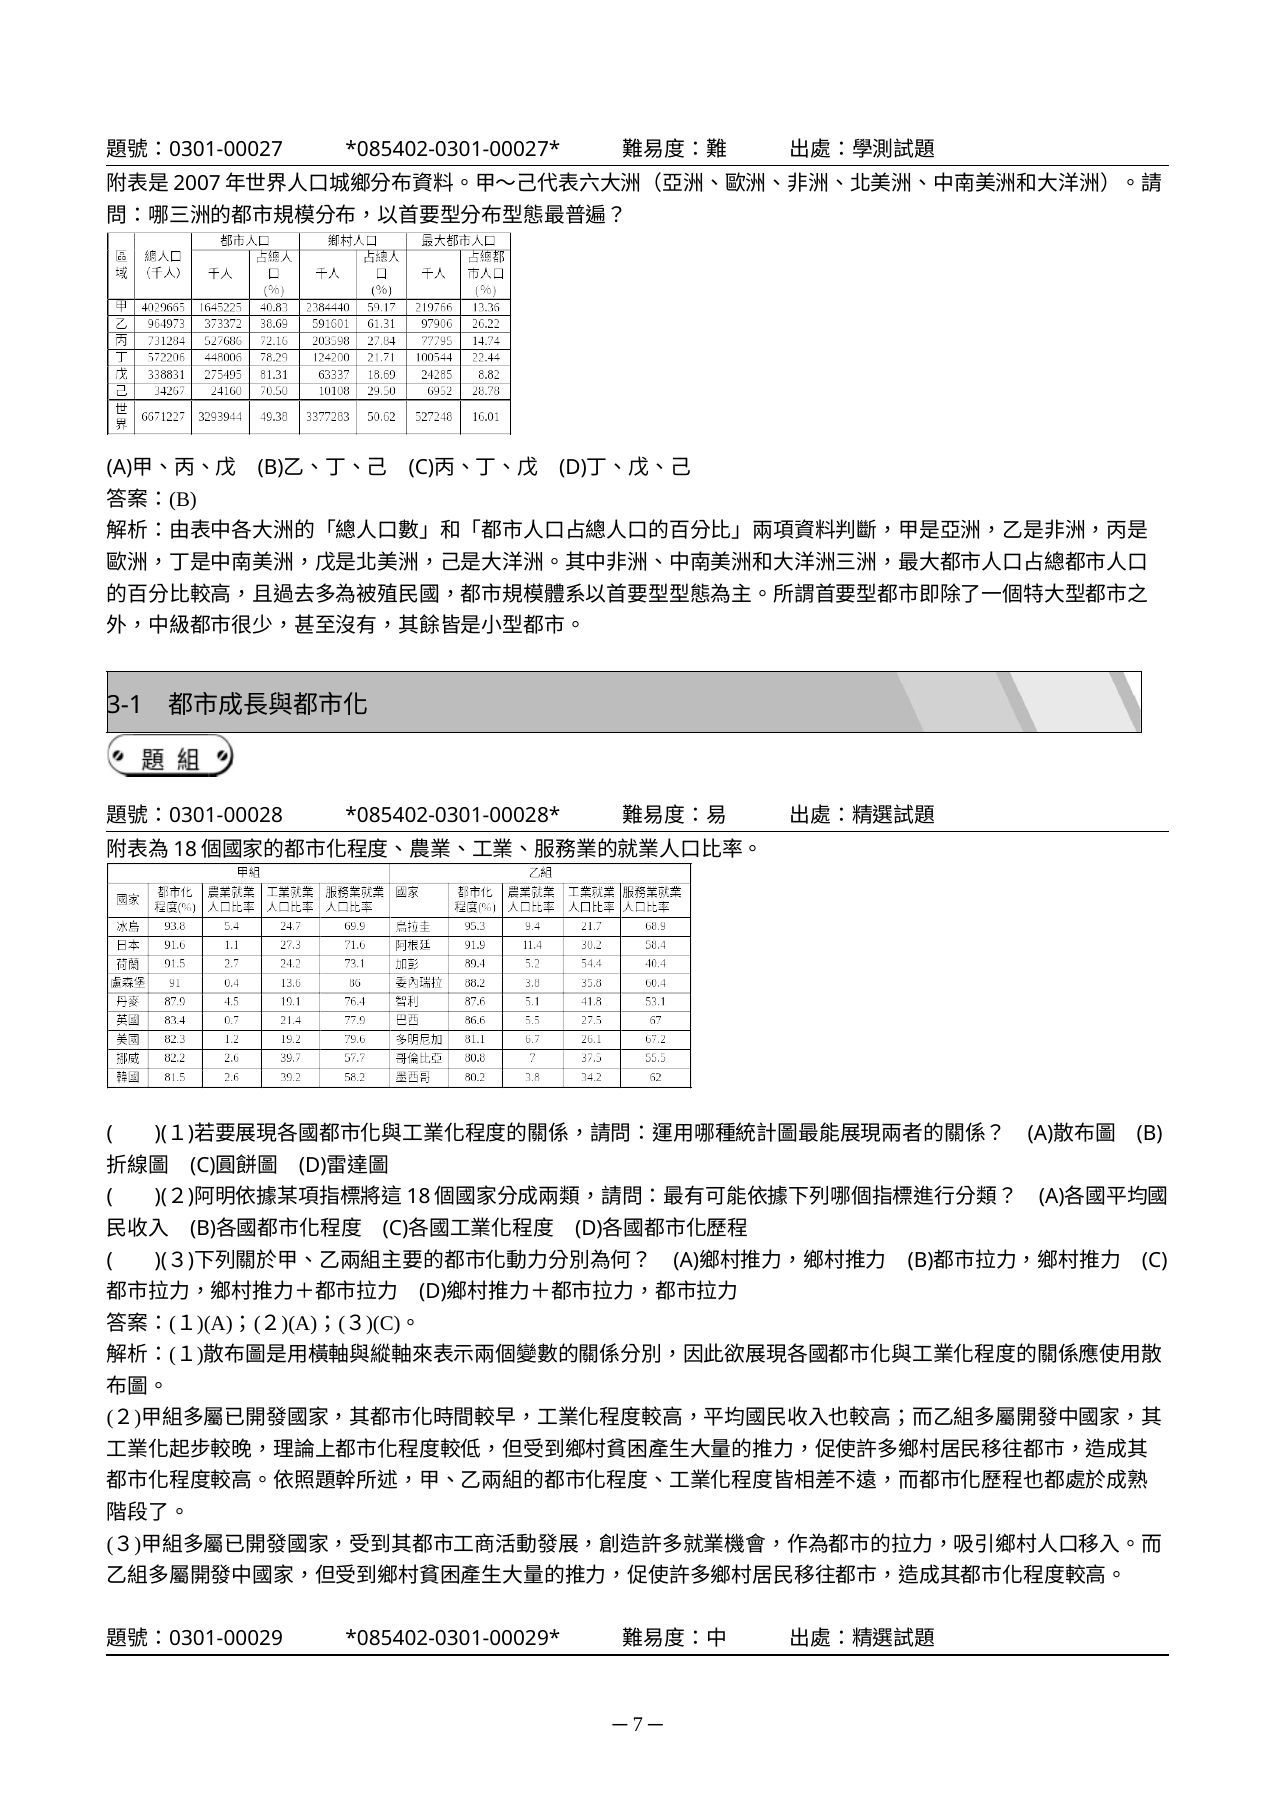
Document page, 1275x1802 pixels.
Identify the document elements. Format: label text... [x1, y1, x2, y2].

text 題號：0301-00027 *085402-0301-00027* 難易度：難 出處：學測試題 [106, 131, 1169, 165]
text 解析：(１)散布圖是用橫軸與縱軸來表示兩個變數的關係分別，因此欲展現各國都市化與工業化程度的關係應使用散布圖。 (２)甲組多屬已開發國家，其都市化時間較早，工業化程度較高，平均國民收入也較高；而乙組多屬開發中國家，其工業化起步較晚，理論上都市化程度較低，但受到鄉村貧困產生大量的推力，促使許多鄉村居民移往都市，造成其都市化程度較高。依照題幹所述，甲、乙兩組的都市化程度、工業化程度皆相差不遠，而都市化歷程也都處於成熟階段了。 (３)甲組多屬已開發國家，受到其都市工商活動發展，創造許多就業機會，作為都市的拉力，吸引鄉村人口移入。而乙組多屬開發中國家，但受到鄉村貧困產生大量的推力，促使許多鄉村居民移往都市，造成其都市化程度較高。 [106, 1337, 1169, 1589]
text 附表是2007年世界人口城鄉分布資料。甲～己代表六大洲（亞洲、歐洲、非洲、北美洲、中南美洲和大洋洲）。請問：哪三洲的都市規模分布，以首要型分布型態最普遍？ (A)甲、丙、戊 (B)乙、丁、己 (C)丙、丁、戊 (D)丁、戊、己 [106, 166, 1169, 482]
text 3-1 都市成長與都市化 [106, 671, 1169, 734]
text 附表為18個國家的都市化程度、農業、工業、服務業的就業人口比率。 ( )(１)若要展現各國都市化與工業化程度的關係，請問：運用哪種統計圖最能展現兩者的關係？ (A)散布圖 (B)折線圖 (C)圓餅圖 (D)雷達圖 ( )(２)阿明依據某項指標將這18個國家分成兩類，請問：最有可能依據下列哪個指標進行分類？ (A)各國平均國民收入 (B)各國都市化程度 (C)各國工業化程度 (D)各國都市化歷程 ( )(３)下列關於甲、乙兩組主要的都市化動力分別為何？ (A)鄉村推力，鄉村推力 (B)都市拉力，鄉村推力 (C)都市拉力，鄉村推力＋都市拉力 (D)鄉村推力＋都市拉力，都市拉力 [106, 832, 1169, 1305]
text 題號：0301-00029 *085402-0301-00029* 難易度：中 出處：精選試題 [106, 1621, 1169, 1654]
text 答案：(B) [106, 482, 1169, 513]
text 答案：(１)(A)；(２)(A)；(３)(C)。 [106, 1305, 1169, 1337]
text 題號：0301-00028 *085402-0301-00028* 難易度：易 出處：精選試題 [106, 797, 1169, 831]
text 解析：由表中各大洲的「總人口數」和「都市人口占總人口的百分比」兩項資料判斷，甲是亞洲，乙是非洲，丙是歐洲，丁是中南美洲，戊是北美洲，己是大洋洲。其中非洲、中南美洲和大洋洲三洲，最大都市人口占總都市人口的百分比較高，且過去多為被殖民國，都市規模體系以首要型型態為主。所謂首要型都市即除了一個特大型都市之外，中級都市很少，甚至沒有，其餘皆是小型都市。 [106, 513, 1169, 639]
